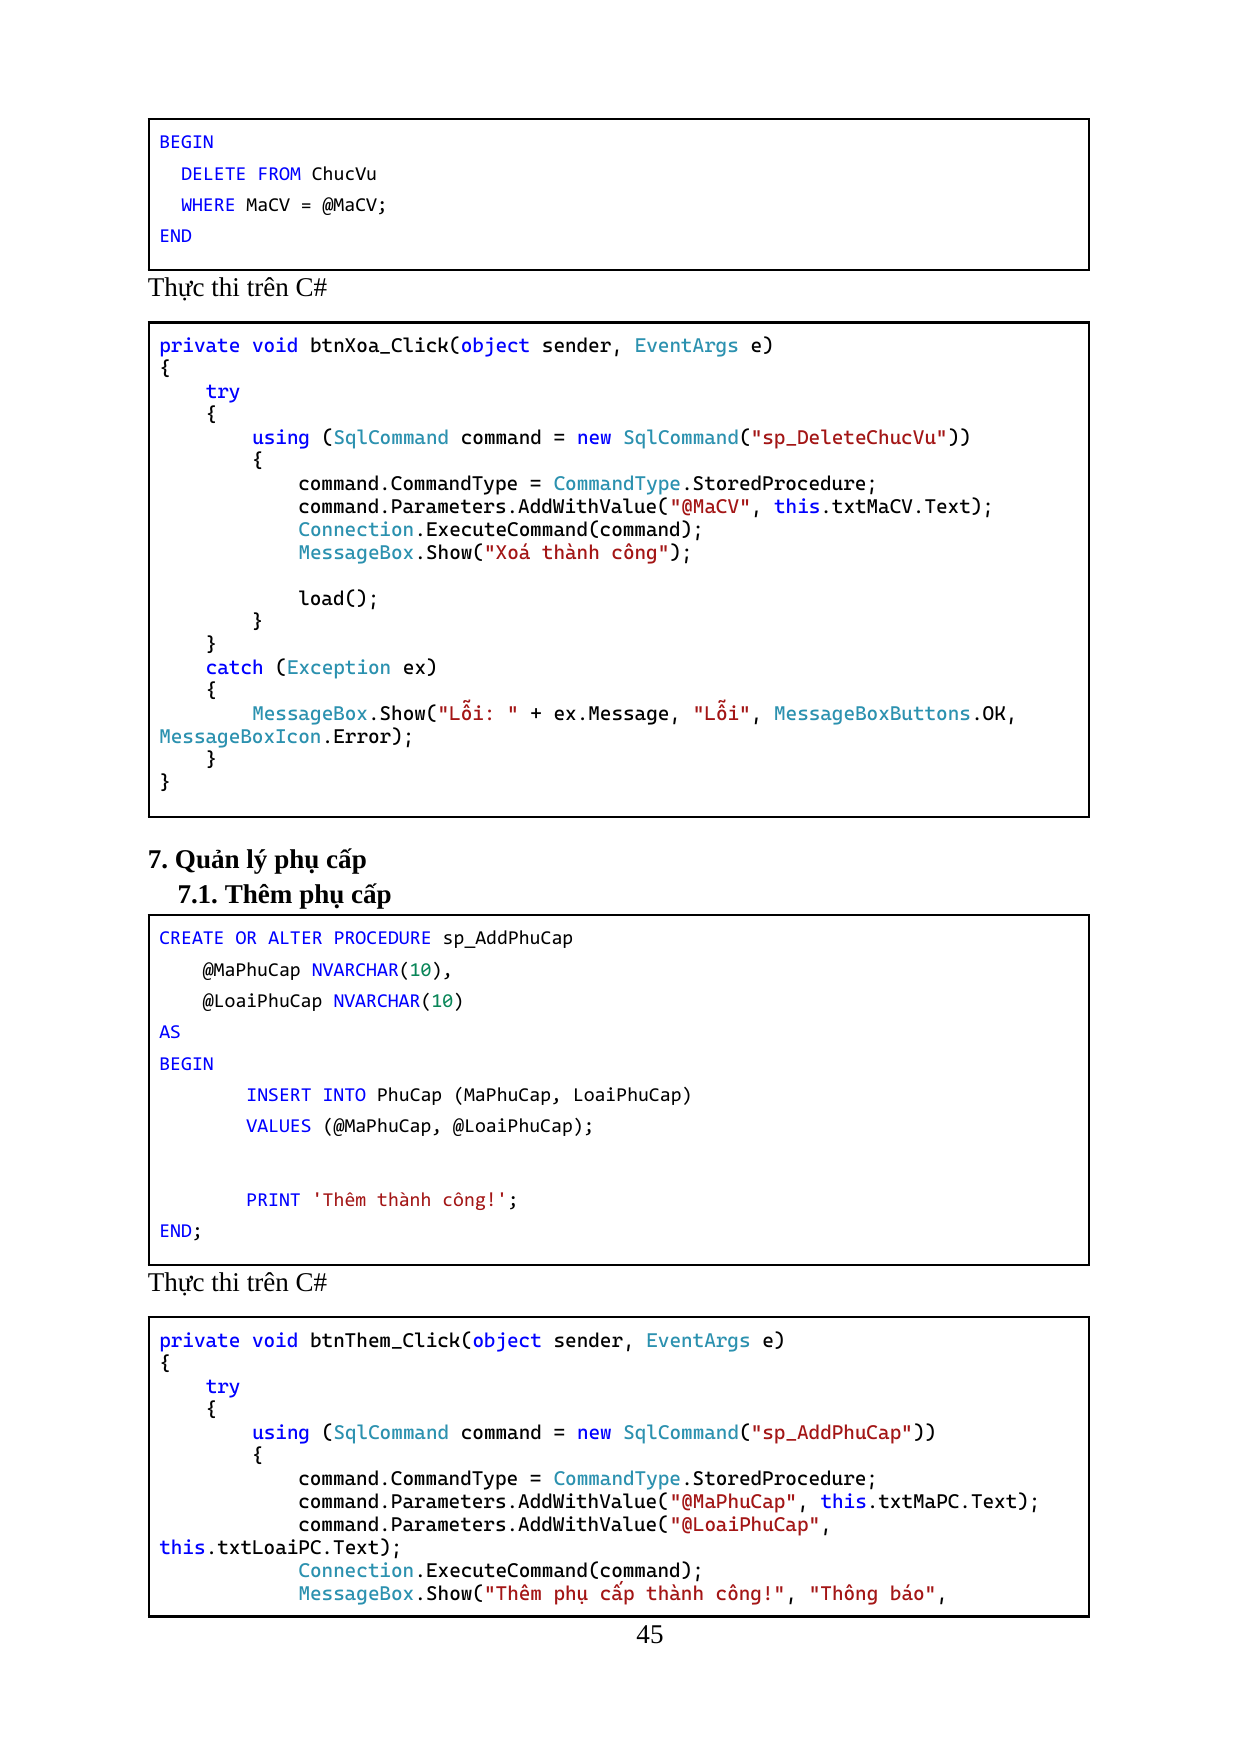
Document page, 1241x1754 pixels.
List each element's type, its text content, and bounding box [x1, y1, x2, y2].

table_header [150, 120, 1088, 269]
subtitle 7. Quản lý phụ cấp [148, 843, 1152, 874]
text Thực thi trên C# [148, 271, 1152, 302]
subtitle 7.1. Thêm phụ cấp [148, 878, 1152, 909]
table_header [150, 1318, 1088, 1615]
text Thực thi trên C# [148, 1266, 1152, 1297]
table_header CREATE OR ALTER PROCEDURE sp_AddPhuCap @MaPhuCap NVARCHAR(10), @LoaiPhuCap NVARCHAR(10) AS BEGIN INSERT INTO PhuCap (MaPhuCap, LoaiPhuCap) VALUES (@MaPhuCap, @LoaiPhuCap); PRINT 'Thêm thành công!'; END; [150, 916, 1088, 1264]
table_header private void btnXoa_Click(object sender, EventArgs e) { try { using (SqlCommand command = new SqlCommand("sp_DeleteChucVu")) { command.CommandType = CommandType.StoredProcedure; command.Parameters.AddWithValue("@MaCV", this.txtMaCV.Text); Connection.ExecuteCommand(command); MessageBox.Show("Xoá thành công"); load(); } } catch (Exception ex) { MessageBox.Show("Lỗi: " + ex.Message, "Lỗi", MessageBoxButtons.OK, MessageBoxIcon.Error); } } [150, 324, 1088, 816]
